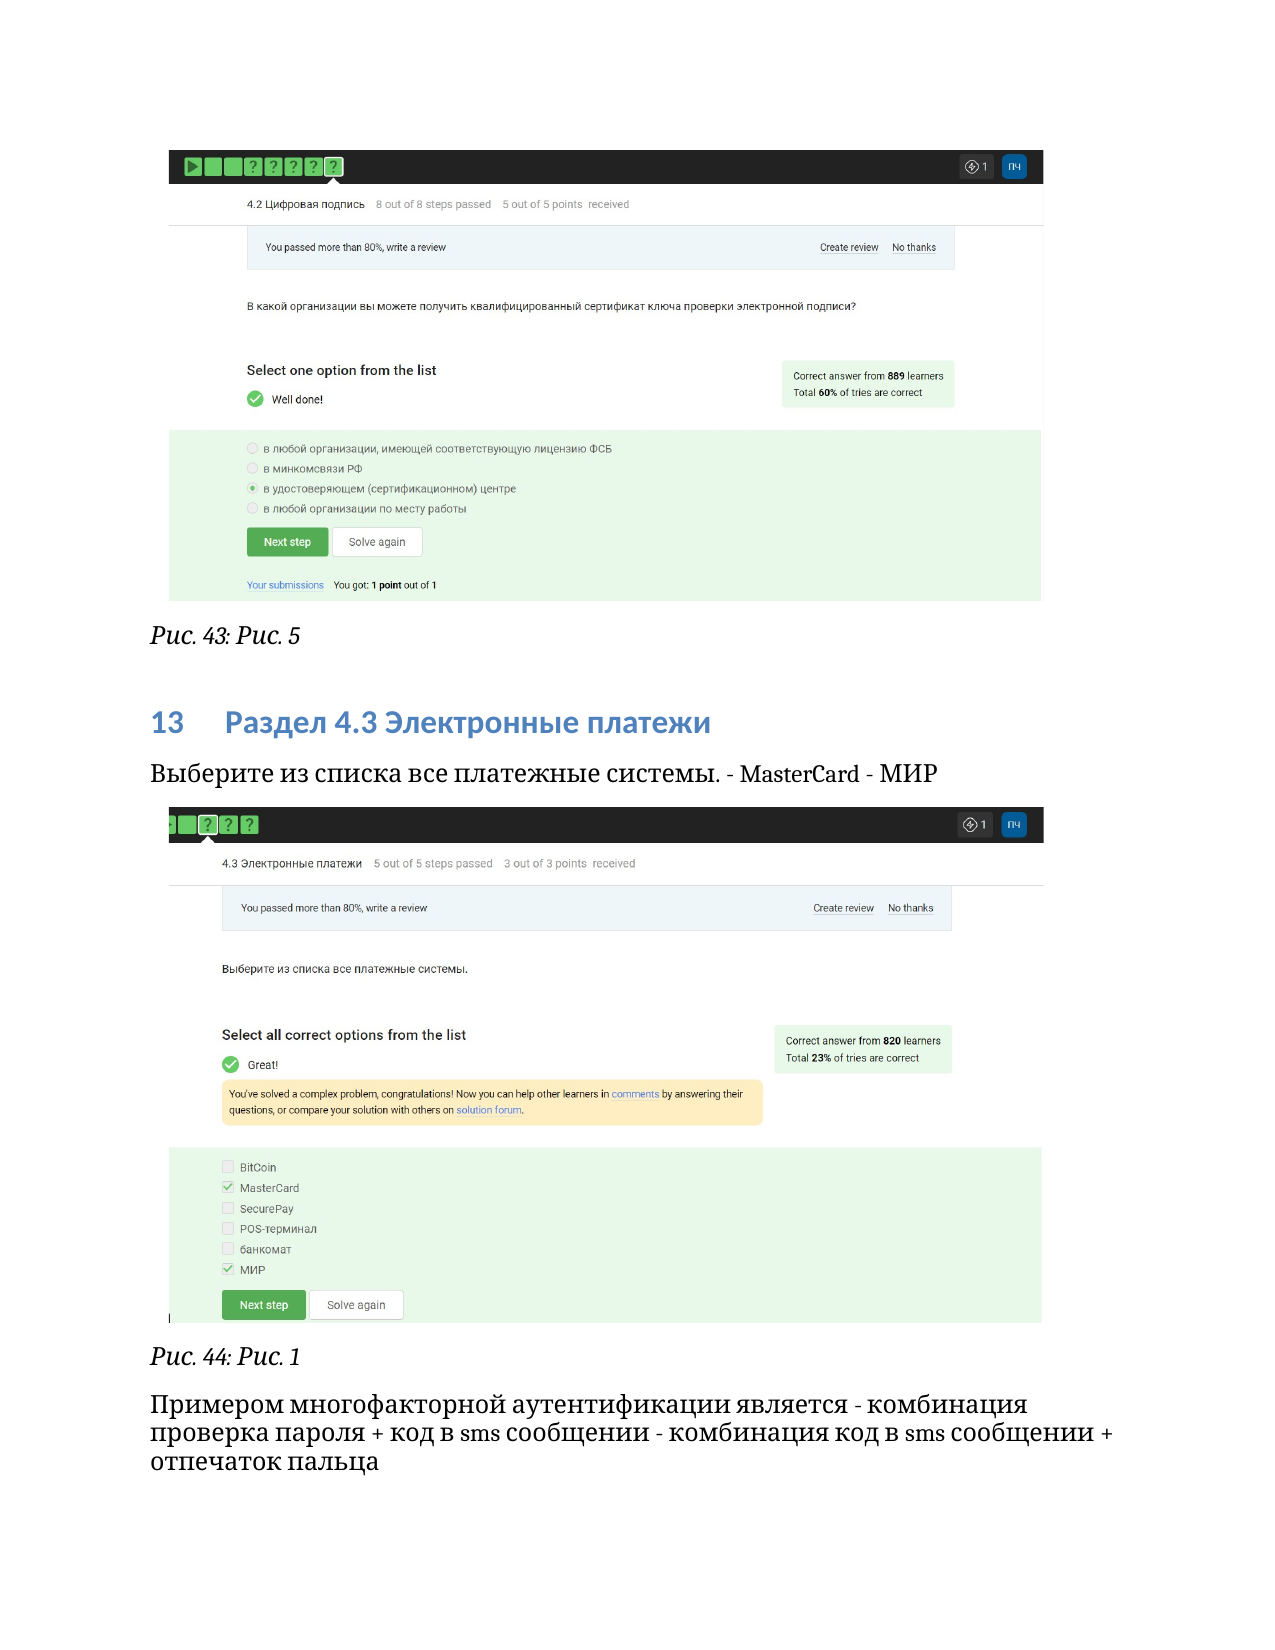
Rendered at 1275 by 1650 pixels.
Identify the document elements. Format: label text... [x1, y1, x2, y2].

text Рис. 44: Рис. 1 [150, 1343, 1125, 1372]
text Рис. 43: Рис. 5 [150, 622, 1125, 651]
picture [168, 150, 1044, 601]
subtitle 13 Раздел 4.3 Электронные платежи [150, 701, 1125, 741]
text Примером многофакторной аутентификации является - комбинация проверка пароля + код в sms сообщении - комбинация код в sms сообщении + отпечаток пальца [150, 1391, 1125, 1477]
text Выберите из списка все платежные системы. - MasterCard - МИР [150, 760, 1125, 789]
picture [168, 807, 1044, 1323]
